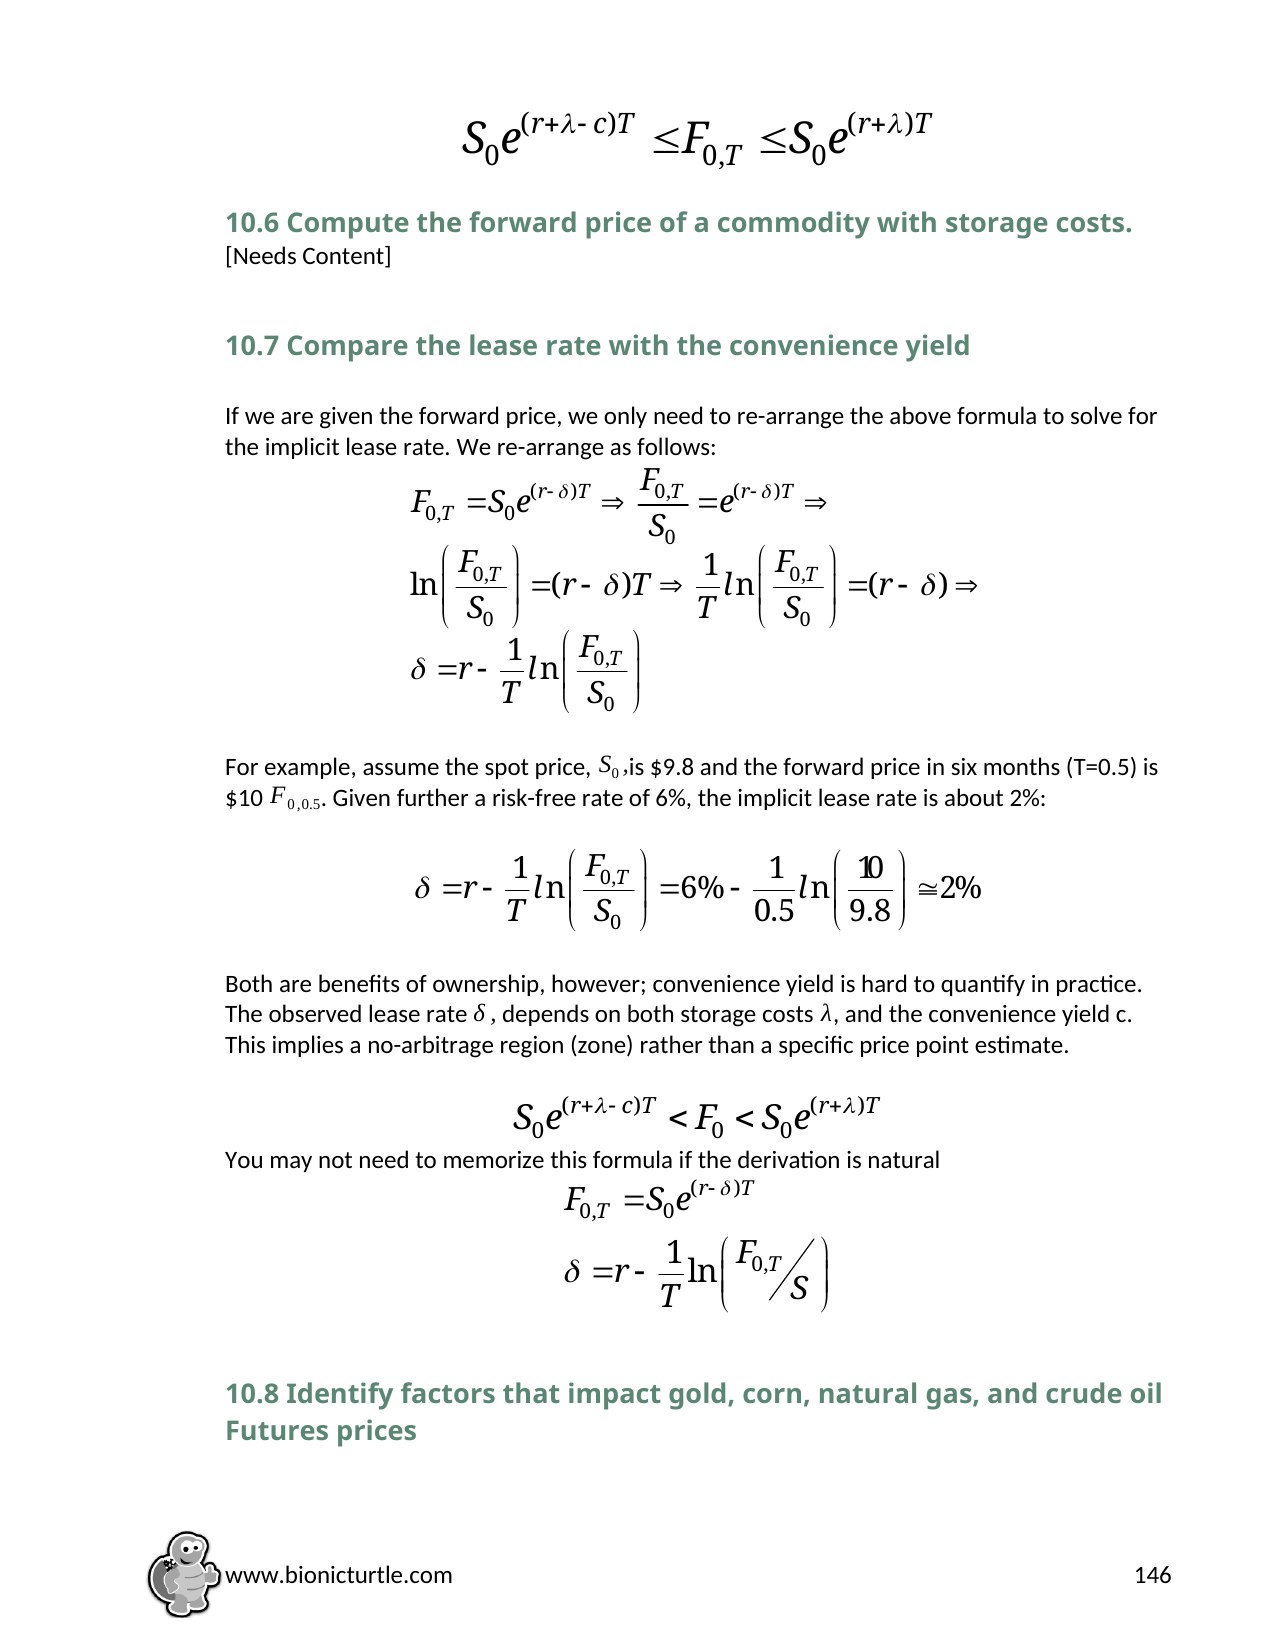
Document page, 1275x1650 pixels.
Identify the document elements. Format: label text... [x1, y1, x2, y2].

text This implies a no-arbitrage region (zone) rather than a specific price point estimate. [225, 1029, 1172, 1090]
text You may not need to memorize this formula if the derivation is natural [225, 1144, 1172, 1175]
text [Needs Content] [225, 241, 1172, 271]
subtitle 10.6 Compute the forward price of a commodity with storage costs. [225, 204, 1172, 241]
text For example, assume the spot price, is $9.8 and the forward price in six months (T=0.5) is $10 . Given further a risk-free rate of 6%, the implicit lease rate is about 2%: [225, 750, 1172, 843]
text If we are given the forward price, we only need to re-arrange the above formula to solve for the implicit lease rate. We re-arrange as follows: [225, 400, 1172, 461]
subtitle 10.7 Compare the lease rate with the convenience yield [225, 327, 1172, 400]
text Both are benefits of ownership, however; convenience yield is hard to quantify in practice. The observed lease rate depends on both storage costs , and the convenience yield c. [225, 968, 1172, 1029]
subtitle 10.8 Identify factors that impact gold, corn, natural gas, and crude oil Futures prices [225, 1374, 1172, 1448]
